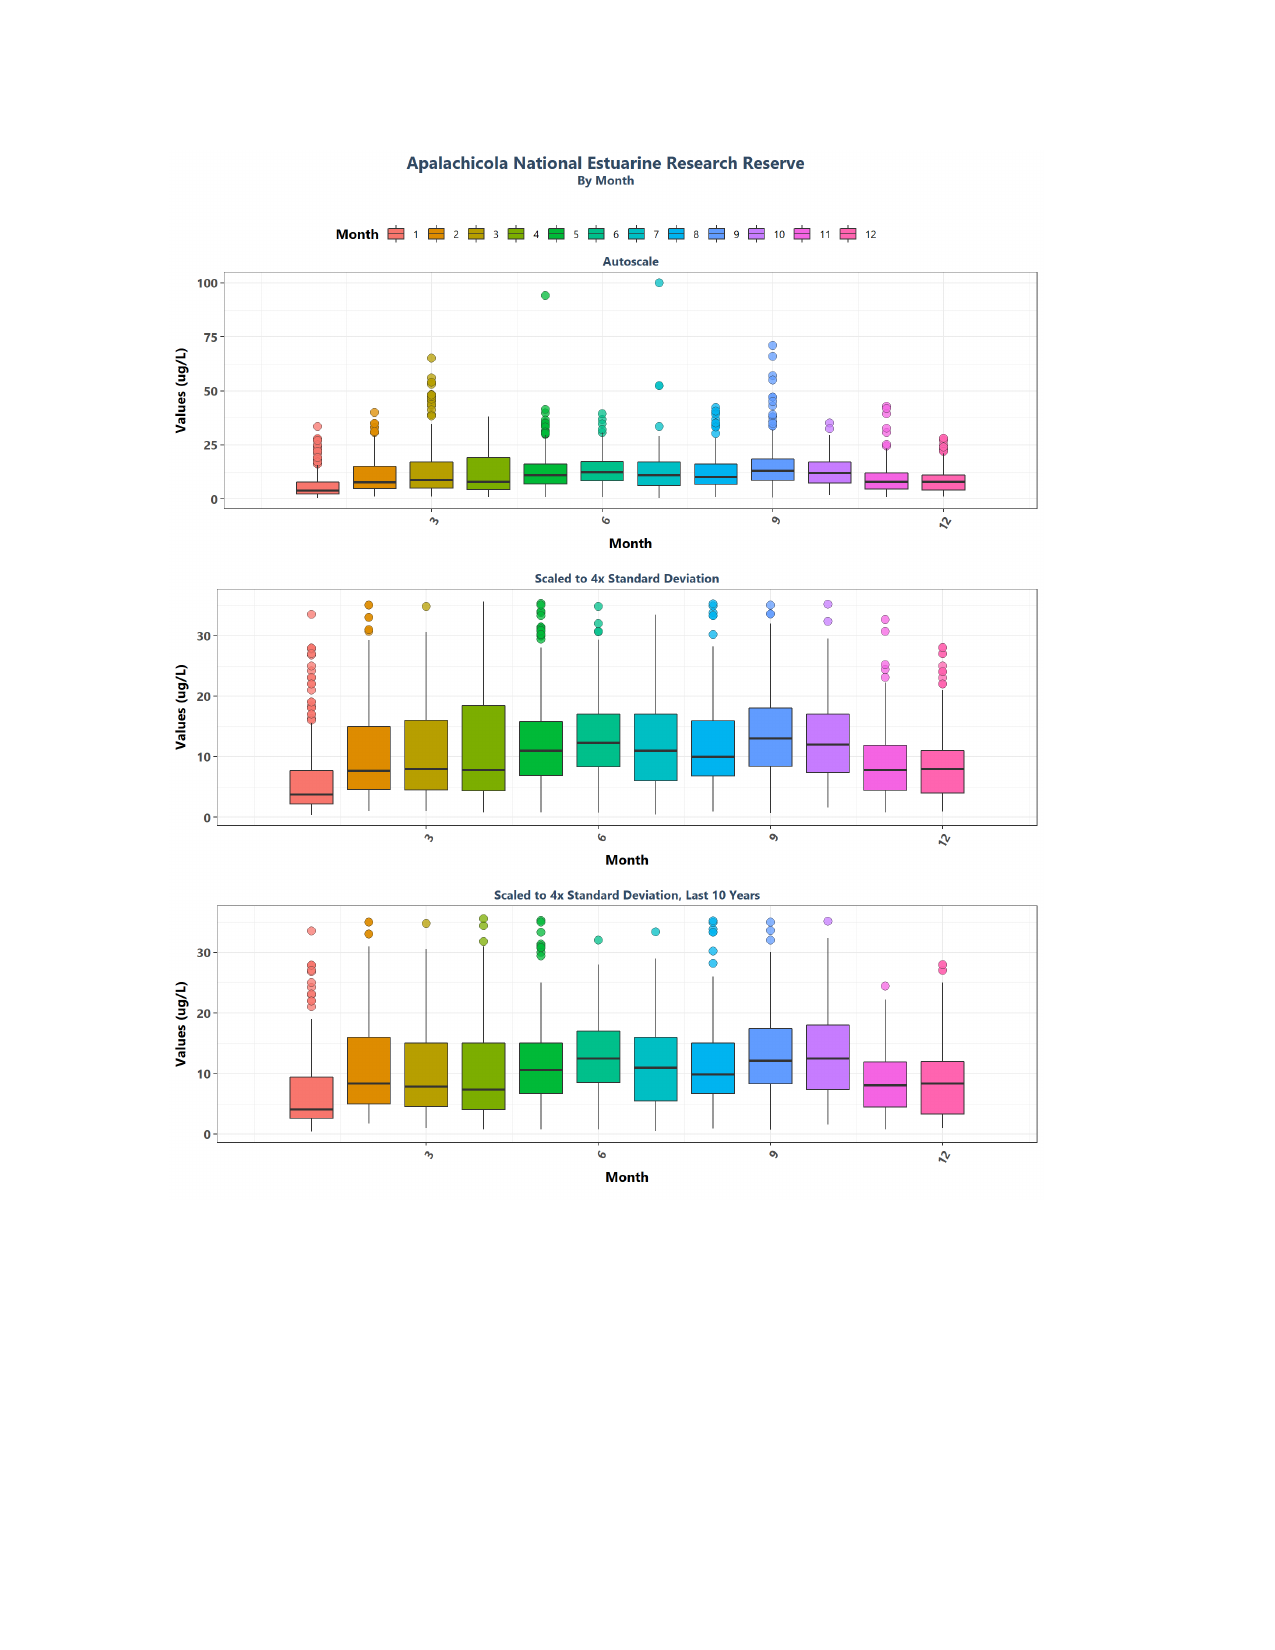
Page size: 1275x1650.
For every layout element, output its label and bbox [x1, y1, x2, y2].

picture [168, 150, 1044, 1200]
